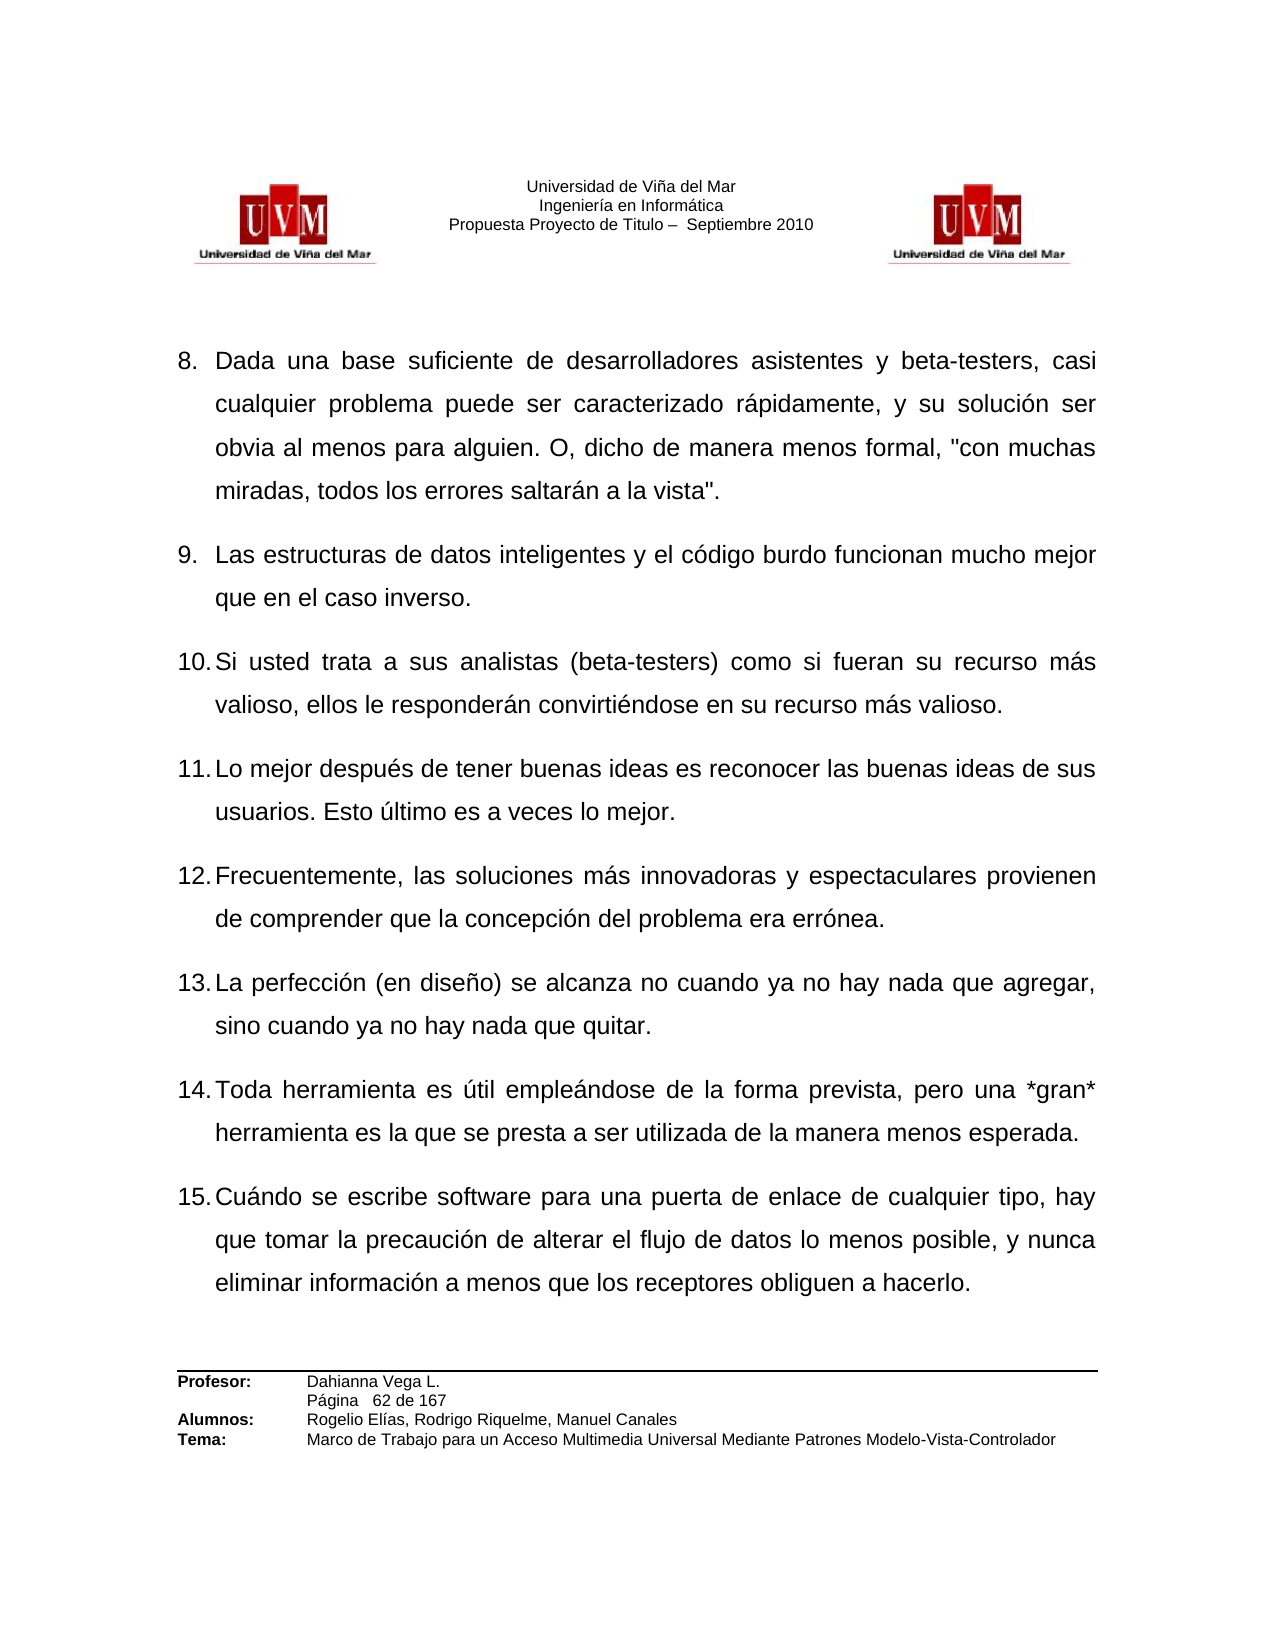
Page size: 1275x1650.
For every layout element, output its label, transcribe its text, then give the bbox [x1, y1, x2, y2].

list Dada una base suficiente de desarrolladores asistentes y beta-testers, casi cualquier problema puede ser caracterizado rápidamente, y su solución ser obvia al menos para alguien. O, dicho de manera menos formal, "con muchas miradas, todos los errores saltarán a la vista". [177, 346, 1098, 504]
list La perfección (en diseño) se alcanza no cuando ya no hay nada que agregar, sino cuando ya no hay nada que quitar. [177, 968, 1098, 1040]
list Frecuentemente, las soluciones más innovadoras y espectaculares provienen de comprender que la concepción del problema era errónea. [177, 861, 1098, 933]
list Lo mejor después de tener buenas ideas es reconocer las buenas ideas de sus usuarios. Esto último es a veces lo mejor. [177, 754, 1098, 826]
list Cuándo se escribe software para una puerta de enlace de cualquier tipo, hay que tomar la precaución de alterar el flujo de datos lo menos posible, y nunca eliminar información a menos que los receptores obliguen a hacerlo. [177, 1182, 1098, 1297]
list Las estructuras de datos inteligentes y el código burdo funcionan mucho mejor que en el caso inverso. [177, 540, 1098, 612]
list Toda herramienta es útil empleándose de la forma prevista, pero una *gran* herramienta es la que se presta a ser utilizada de la manera menos esperada. [177, 1075, 1098, 1147]
list Si usted trata a sus analistas (beta-testers) como si fueran su recurso más valioso, ellos le responderán convirtiéndose en su recurso más valioso. [177, 647, 1098, 719]
picture [871, 176, 1084, 267]
picture [177, 176, 390, 267]
